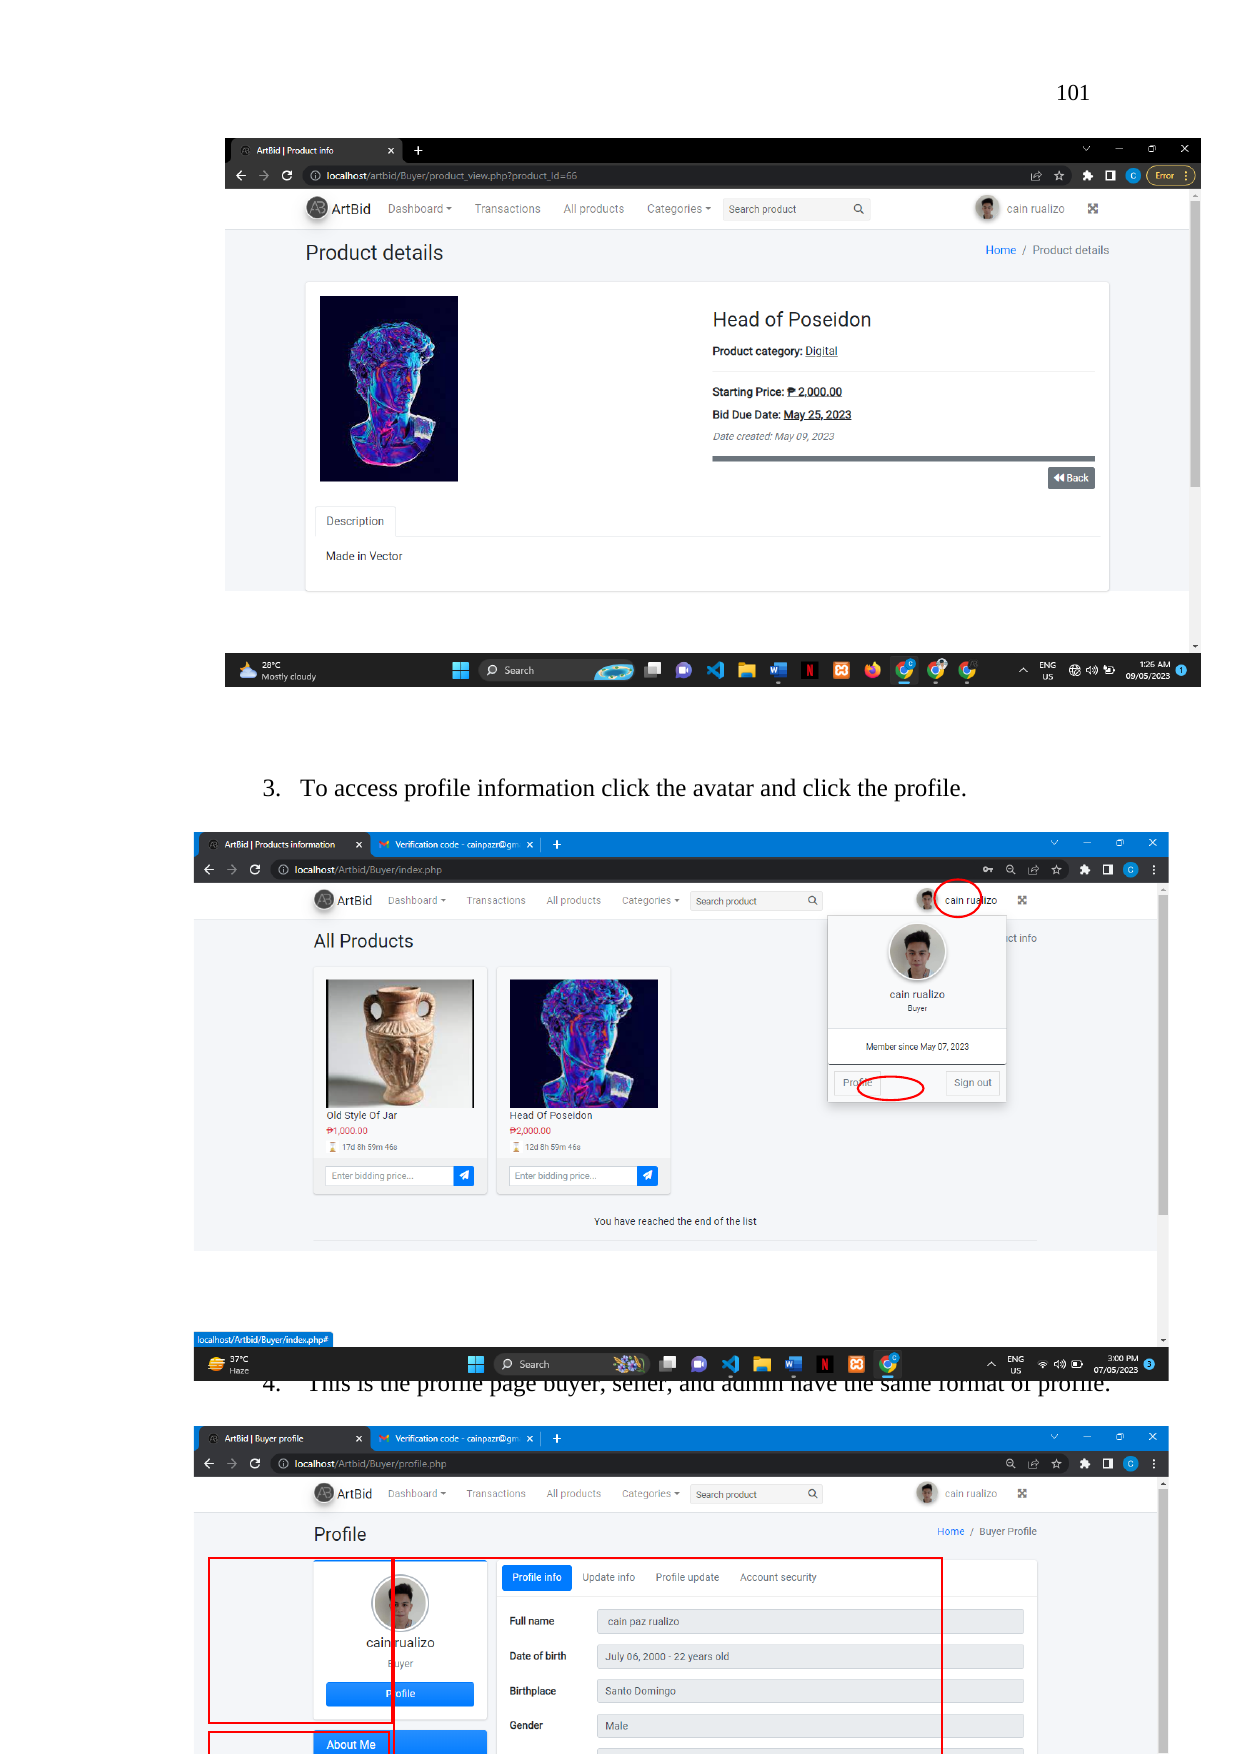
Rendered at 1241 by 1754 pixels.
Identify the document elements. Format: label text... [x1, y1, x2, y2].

list To access profile information click the avatar and click the profile. [262, 773, 1169, 802]
picture [210, 1733, 388, 1754]
picture [193, 832, 1169, 1381]
picture [395, 1559, 941, 1754]
picture [210, 1559, 391, 1722]
picture [193, 1426, 1169, 1754]
list This is the profile page buyer, seller, and admin have the same format of profile. [262, 1381, 1169, 1397]
picture [225, 138, 1201, 687]
